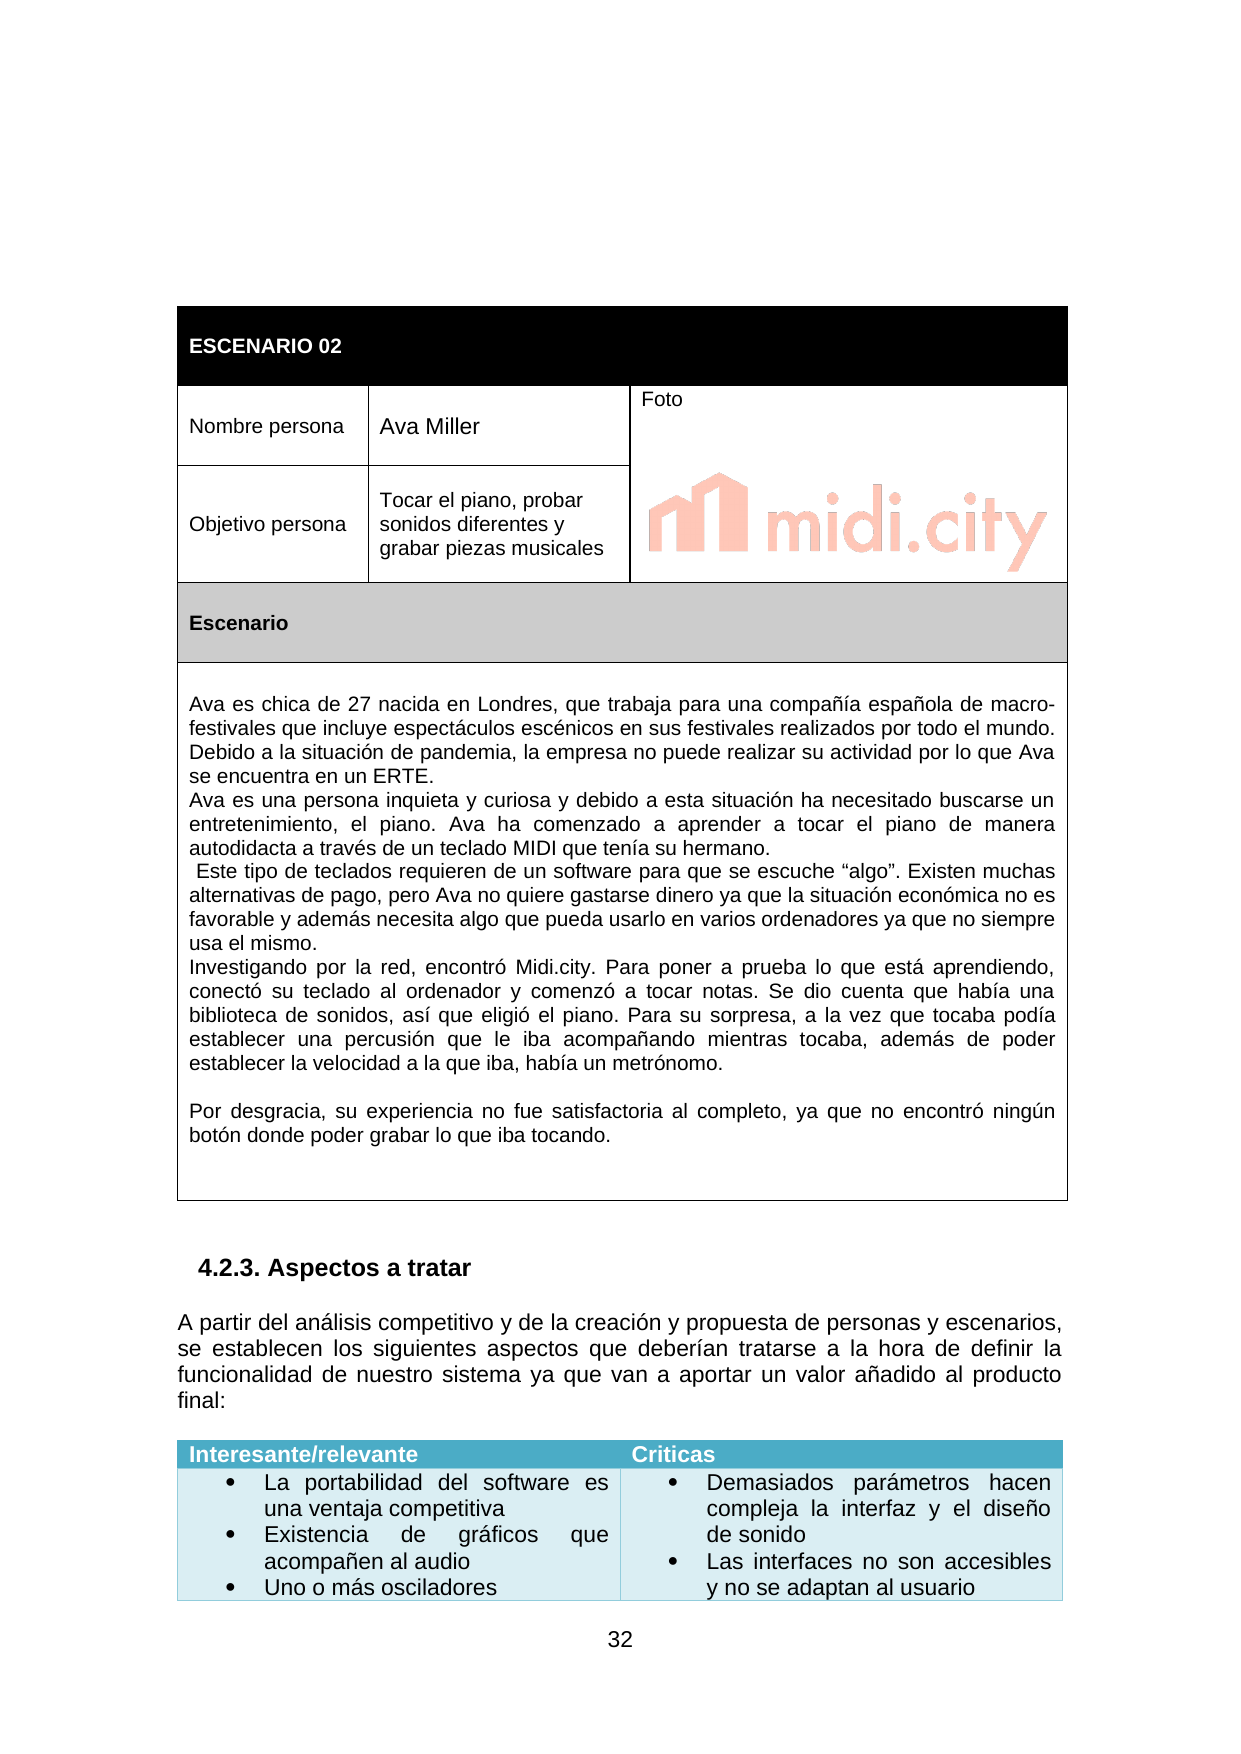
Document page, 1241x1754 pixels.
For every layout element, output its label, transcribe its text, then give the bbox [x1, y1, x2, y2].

table_cell Ava Miller [369, 386, 629, 465]
table_header Interesante/relevante [178, 1441, 620, 1468]
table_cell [178, 1469, 620, 1600]
table_cell Foto [631, 386, 1067, 582]
table_cell Escenario [178, 583, 1067, 662]
subtitle 4.2.3. Aspectos a tratar [198, 1253, 1063, 1282]
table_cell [621, 1469, 1062, 1600]
table_header Criticas [621, 1441, 1062, 1468]
text A partir del análisis competitivo y de la creación y propuesta de personas y escenarios, se establecen los siguientes aspectos que deberían tratarse a la hora de definir la funcionalidad de nuestro sistema ya que van a aportar un valor añadido al producto final: [177, 1308, 1063, 1414]
table_cell Nombre persona [178, 386, 368, 465]
table_cell Objetivo persona [178, 466, 368, 582]
table_cell Ava es chica de 27 nacida en Londres, que trabaja para una compañía española de macro-festivales que incluye espectáculos escénicos en sus festivales realizados por todo el mundo. Debido a la situación de pandemia, la empresa no puede realizar su actividad por lo que Ava se encuentra en un ERTE. Ava es una persona inquieta y curiosa y debido a esta situación ha necesitado buscarse un entretenimiento, el piano. Ava ha comenzado a aprender a tocar el piano de manera autodidacta a través de un teclado MIDI que tenía su hermano. Este tipo de teclados requieren de un software para que se escuche “algo”. Existen muchas alternativas de pago, pero Ava no quiere gastarse dinero ya que la situación económica no es favorable y además necesita algo que pueda usarlo en varios ordenadores ya que no siempre usa el mismo. Investigando por la red, encontró Midi.city. Para poner a prueba lo que está aprendiendo, conectó su teclado al ordenador y comenzó a tocar notas. Se dio cuenta que había una biblioteca de sonidos, así que eligió el piano. Para su sorpresa, a la vez que tocaba podía establecer una percusión que le iba acompañando mientras tocaba, además de poder establecer la velocidad a la que iba, había un metrónomo. Por desgracia, su experiencia no fue satisfactoria al completo, ya que no encontró ningún botón donde poder grabar lo que iba tocando. [178, 663, 1067, 1199]
table_header ESCENARIO 02 [178, 307, 1067, 385]
table_cell Tocar el piano, probar sonidos diferentes y grabar piezas musicales [369, 466, 629, 582]
